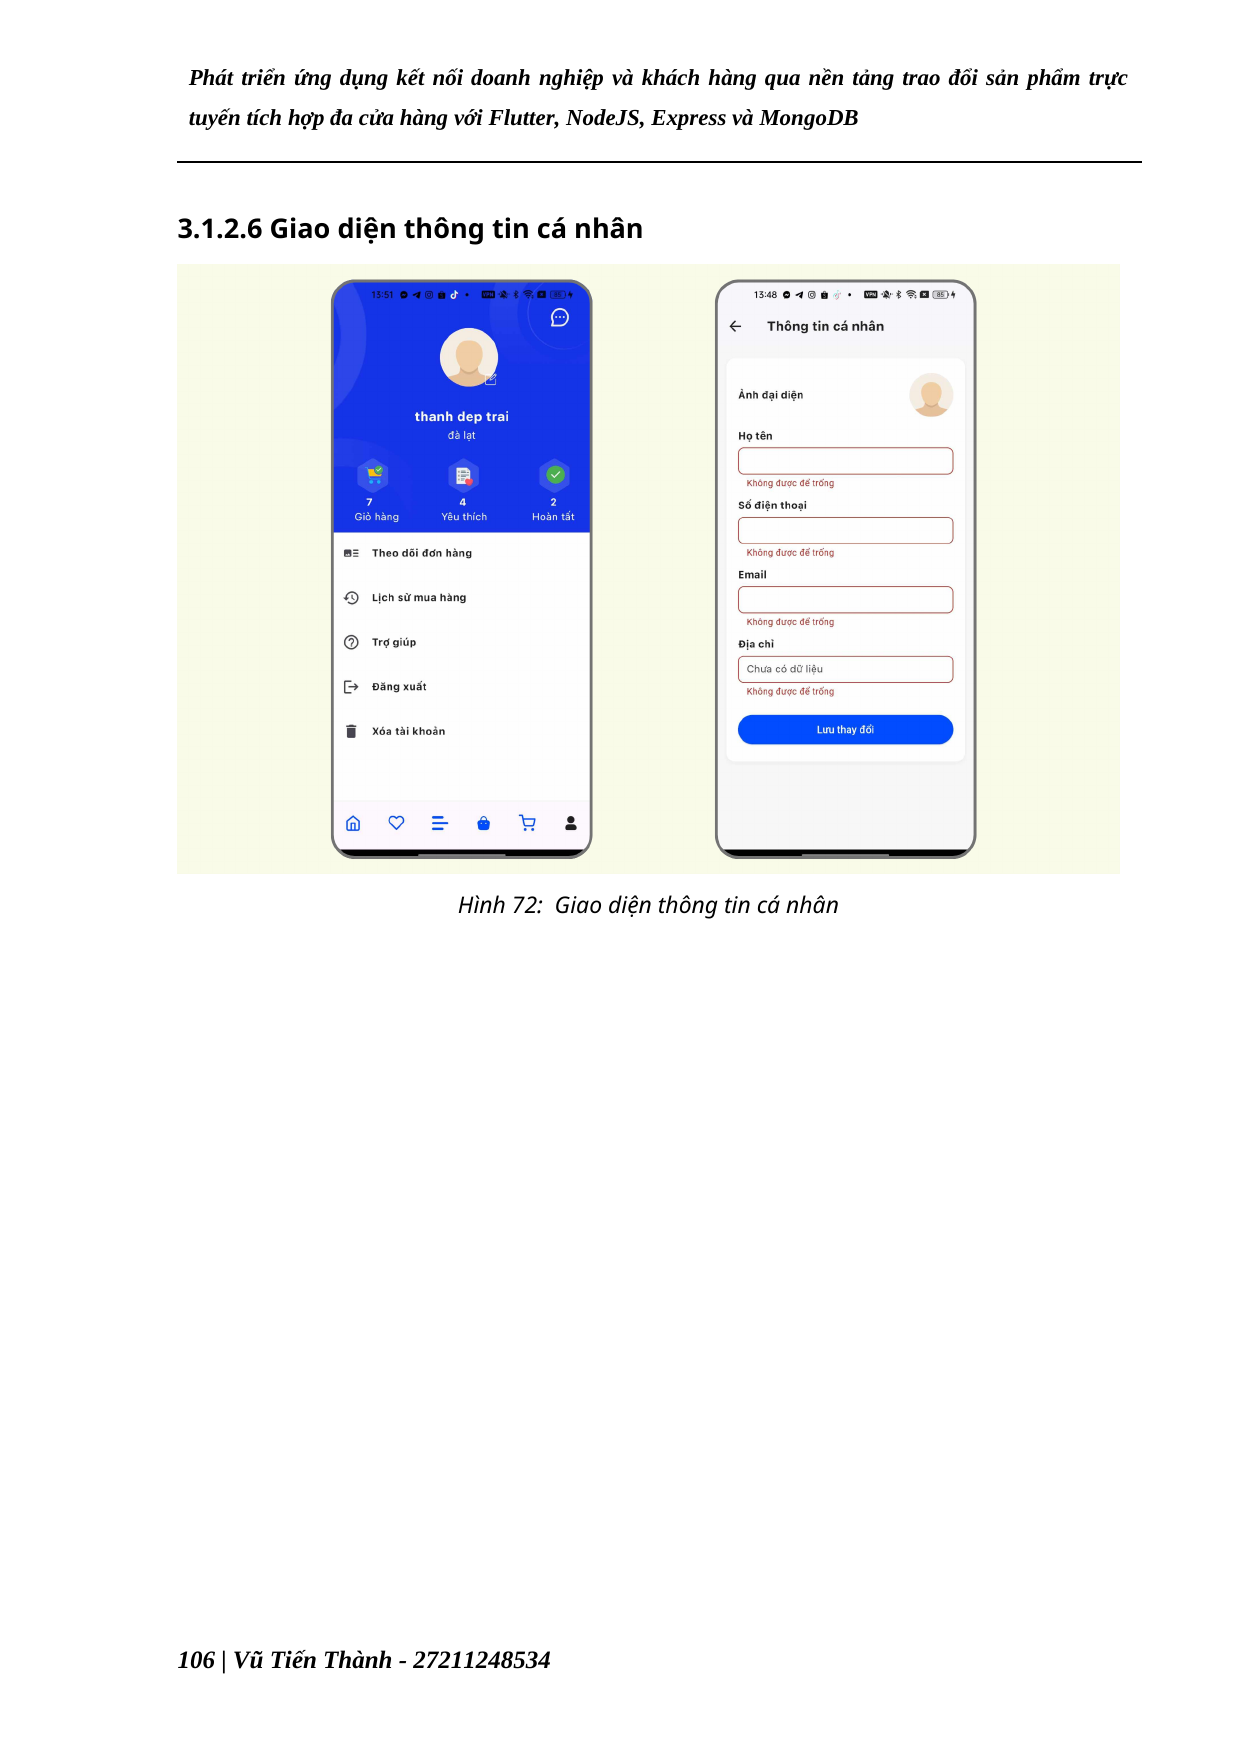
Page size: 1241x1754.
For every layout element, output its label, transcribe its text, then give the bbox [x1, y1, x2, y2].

picture [177, 264, 1120, 874]
subtitle Hình 72: Giao diện thông tin cá nhân [177, 889, 1122, 920]
subtitle 3.1.2.6 Giao diện thông tin cá nhân [177, 209, 1122, 246]
